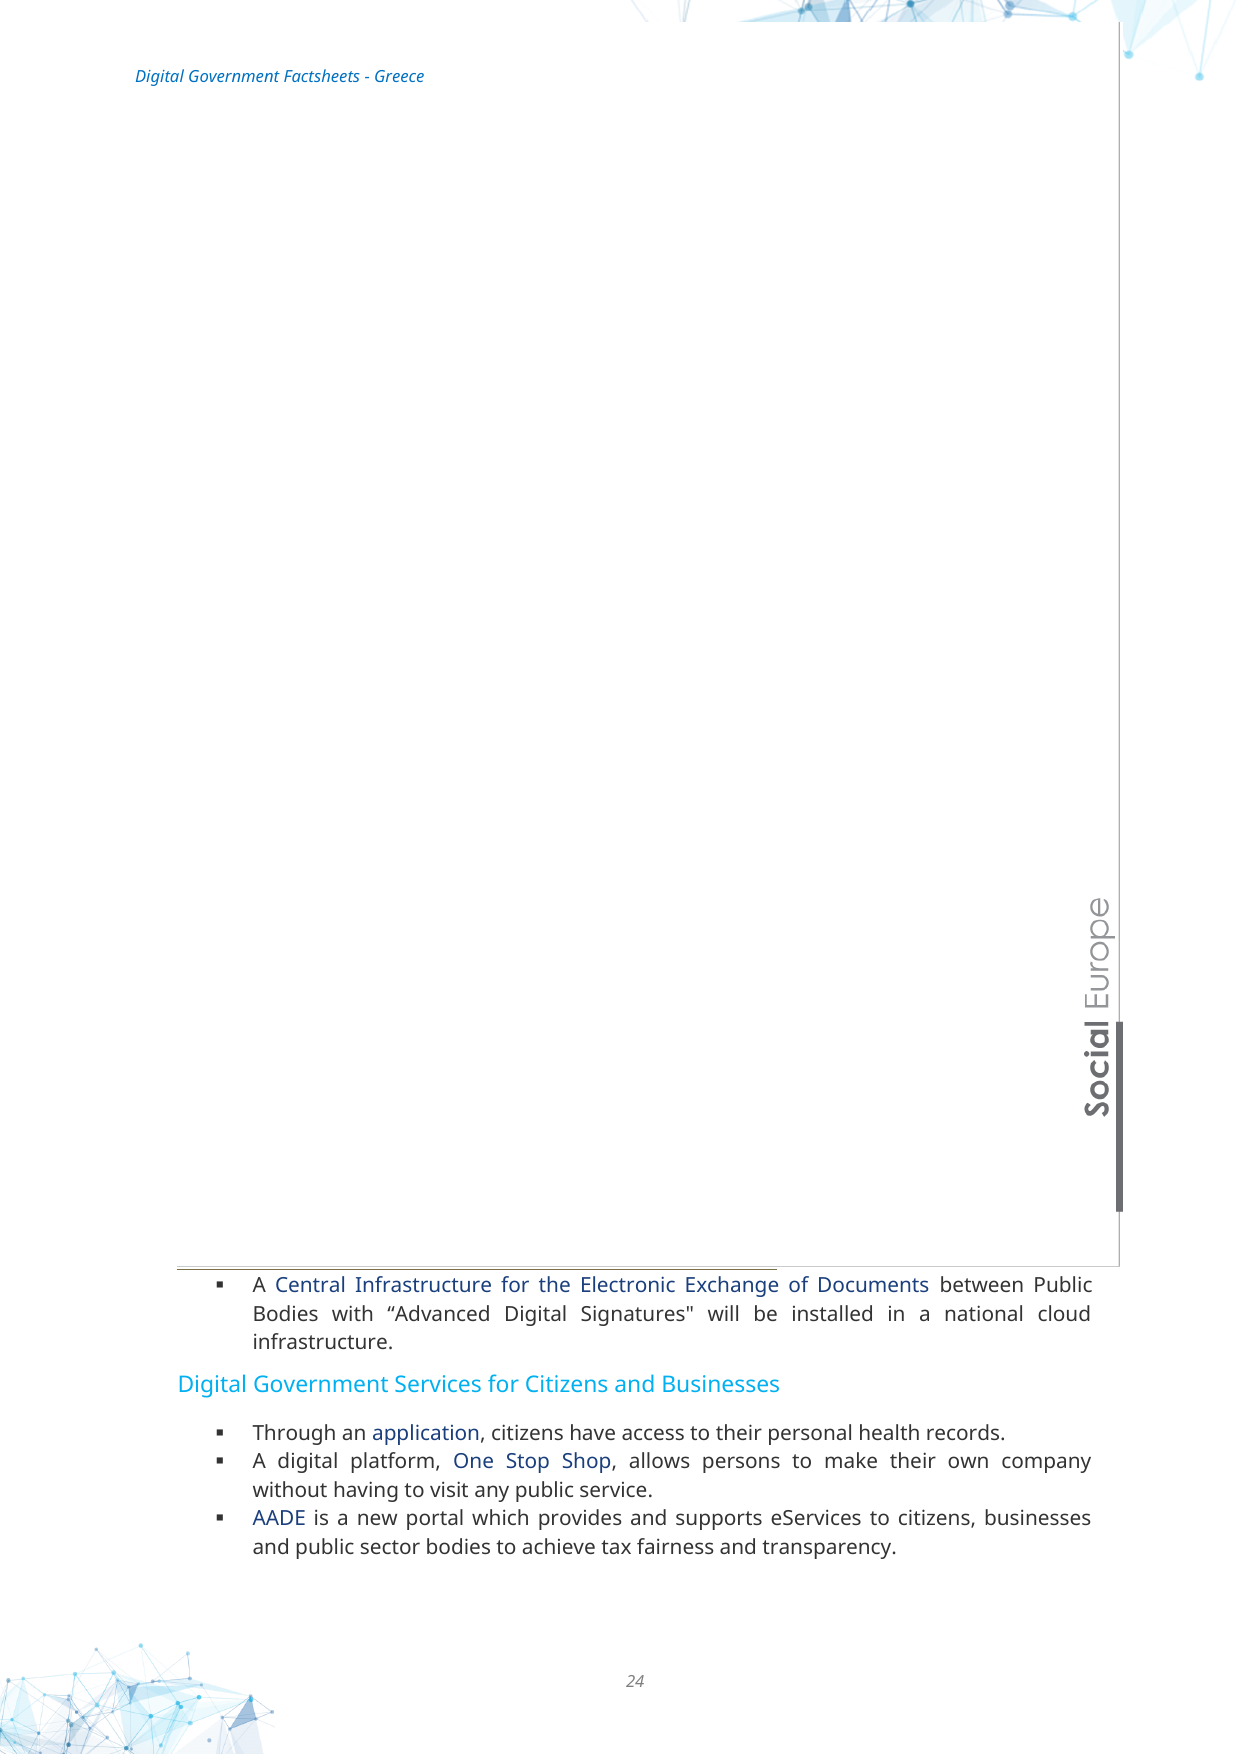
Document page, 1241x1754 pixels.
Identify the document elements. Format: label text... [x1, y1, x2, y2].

text Through an application, citizens have access to their personal health records. [215, 1418, 1092, 1447]
text A Central Infrastructure for the Electronic Exchange of Documents between Public Bodies with “Advanced Digital Signatures" will be installed in a national cloud infrastructure. [215, 1270, 1092, 1356]
subtitle Digital Government Services for Citizens and Businesses [177, 1368, 1092, 1399]
text A digital platform, One Stop Shop, allows persons to make their own company without having to visit any public service. [215, 1447, 1092, 1503]
picture [177, 22, 1123, 1267]
text AADE is a new portal which provides and supports eServices to citizens, businesses and public sector bodies to achieve tax fairness and transparency. [215, 1503, 1092, 1560]
